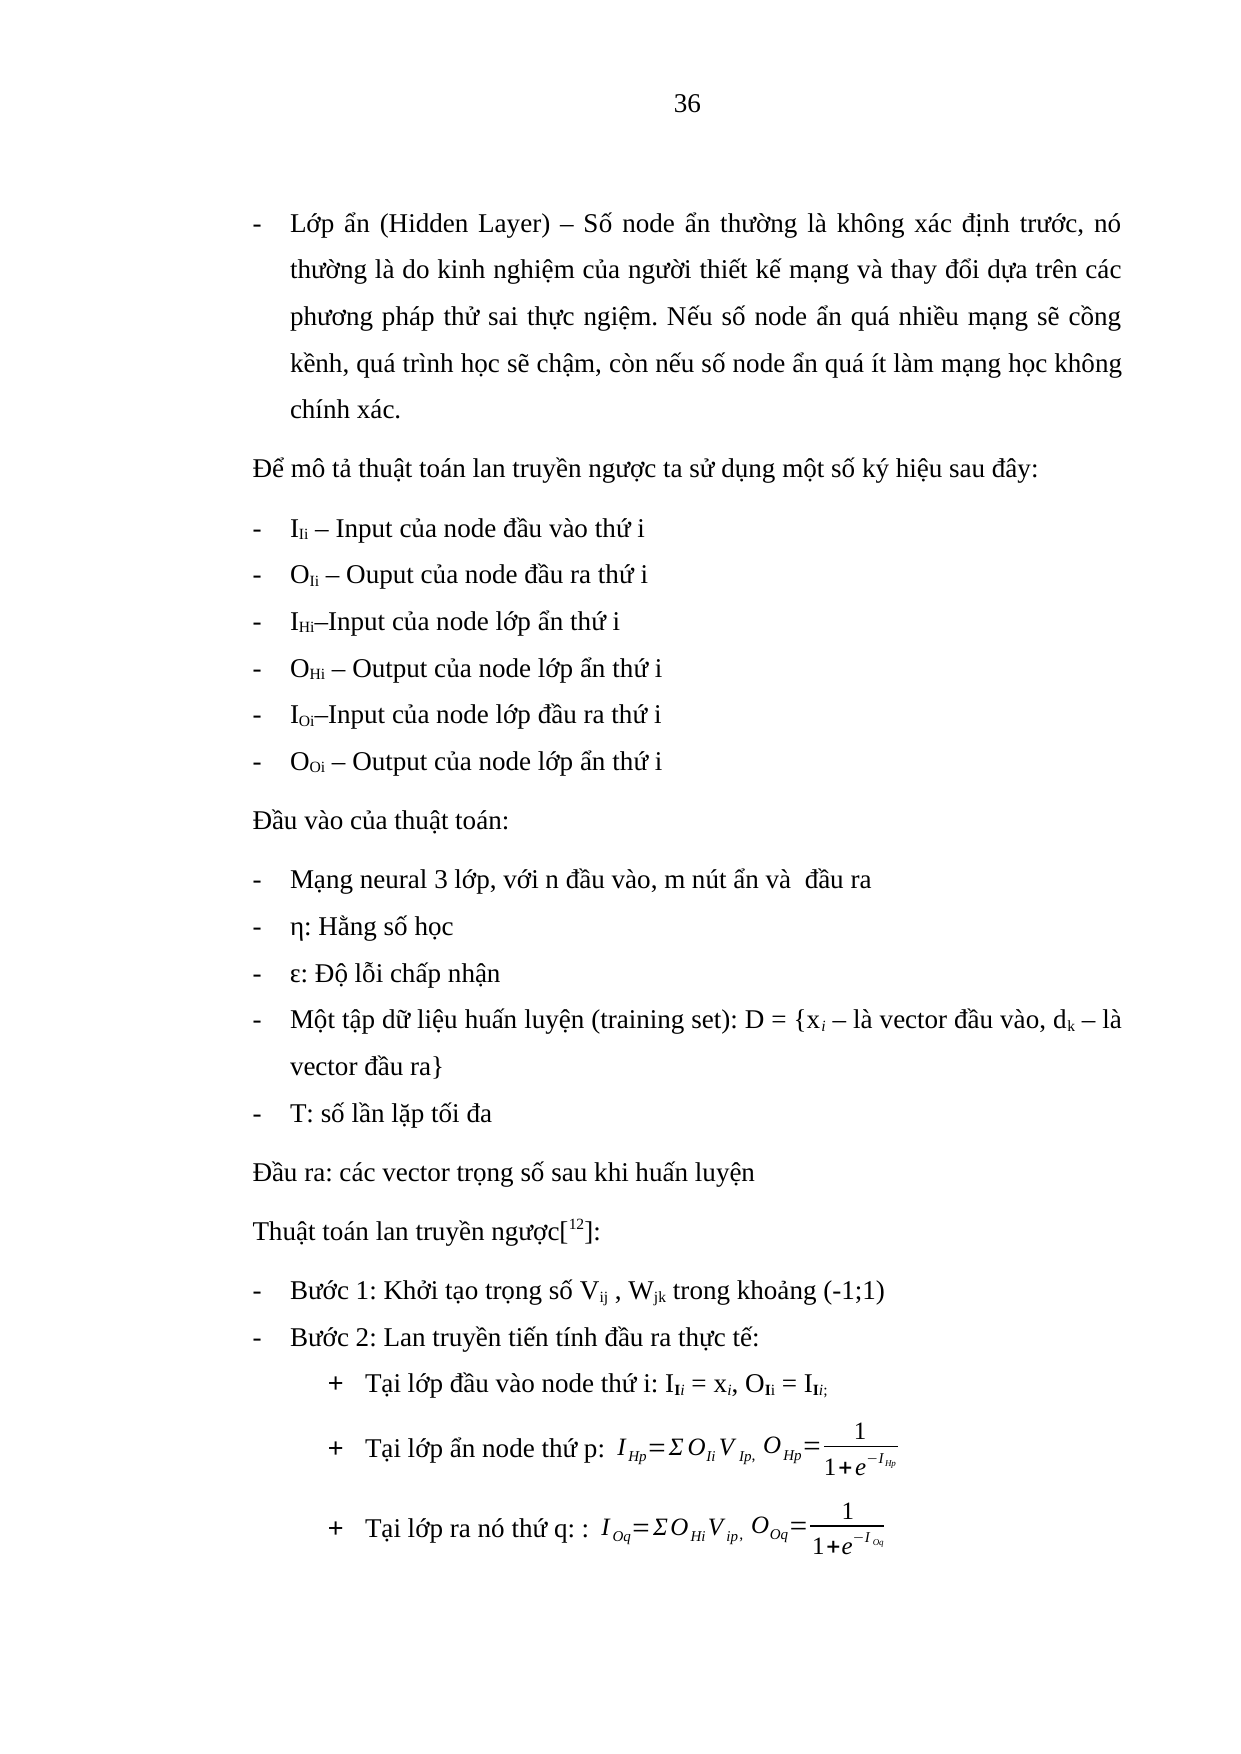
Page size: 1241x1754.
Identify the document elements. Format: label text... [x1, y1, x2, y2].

list Một tập dữ liệu huấn luyện (training set): D = {xi – là vector đầu vào, dk – là vector đầu ra} [252, 1003, 1122, 1081]
text Để mô tả thuật toán lan truyền ngược ta sử dụng một số ký hiệu sau đây: [177, 453, 1122, 484]
list Lớp ẩn (Hidden Layer) – Số node ẩn thường là không xác định trước, nó thường là do kinh nghiệm của người thiết kế mạng và thay đổi dựa trên các phương pháp thử sai thực ngiệm. Nếu số node ẩn quá nhiều mạng sẽ cồng kềnh, quá trình học sẽ chậm, còn nếu số node ẩn quá ít làm mạng học không chính xác. [252, 207, 1122, 424]
list IIi – Input của node đầu vào thứ i [252, 512, 1122, 543]
list Tại lớp đầu vào node thứ i: IIi = xi, OIi = IIi; [327, 1368, 1122, 1401]
list OIi – Ouput của node đầu ra thứ i [252, 558, 1122, 589]
text Đầu ra: các vector trọng số sau khi huấn luyện [177, 1156, 1122, 1187]
list ԑ: Độ lỗi chấp nhận [252, 957, 1122, 988]
list Bước 1: Khởi tạo trọng số Vij , Wjk trong khoảng (-1;1) [252, 1274, 1122, 1305]
list Mạng neural 3 lớp, với n đầu vào, m nút ẩn và đầu ra [252, 863, 1122, 894]
text Đầu vào của thuật toán: [177, 804, 1122, 835]
list Tại lớp ra nó thứ q: : , [327, 1497, 1122, 1560]
list OHi – Output của node lớp ẩn thứ i [252, 652, 1122, 683]
list OOi – Output của node lớp ẩn thứ i [252, 745, 1122, 776]
list Tại lớp ẩn node thứ p: , [327, 1418, 1122, 1481]
list T: số lần lặp tối đa [252, 1097, 1122, 1128]
text Thuật toán lan truyền ngược[]: [177, 1215, 1122, 1246]
list IOi–Input của node lớp đầu ra thứ i [252, 698, 1122, 729]
list IHi–Input của node lớp ẩn thứ i [252, 605, 1122, 636]
list η: Hằng số học [252, 910, 1122, 941]
list Bước 2: Lan truyền tiến tính đầu ra thực tế: [252, 1321, 1122, 1352]
